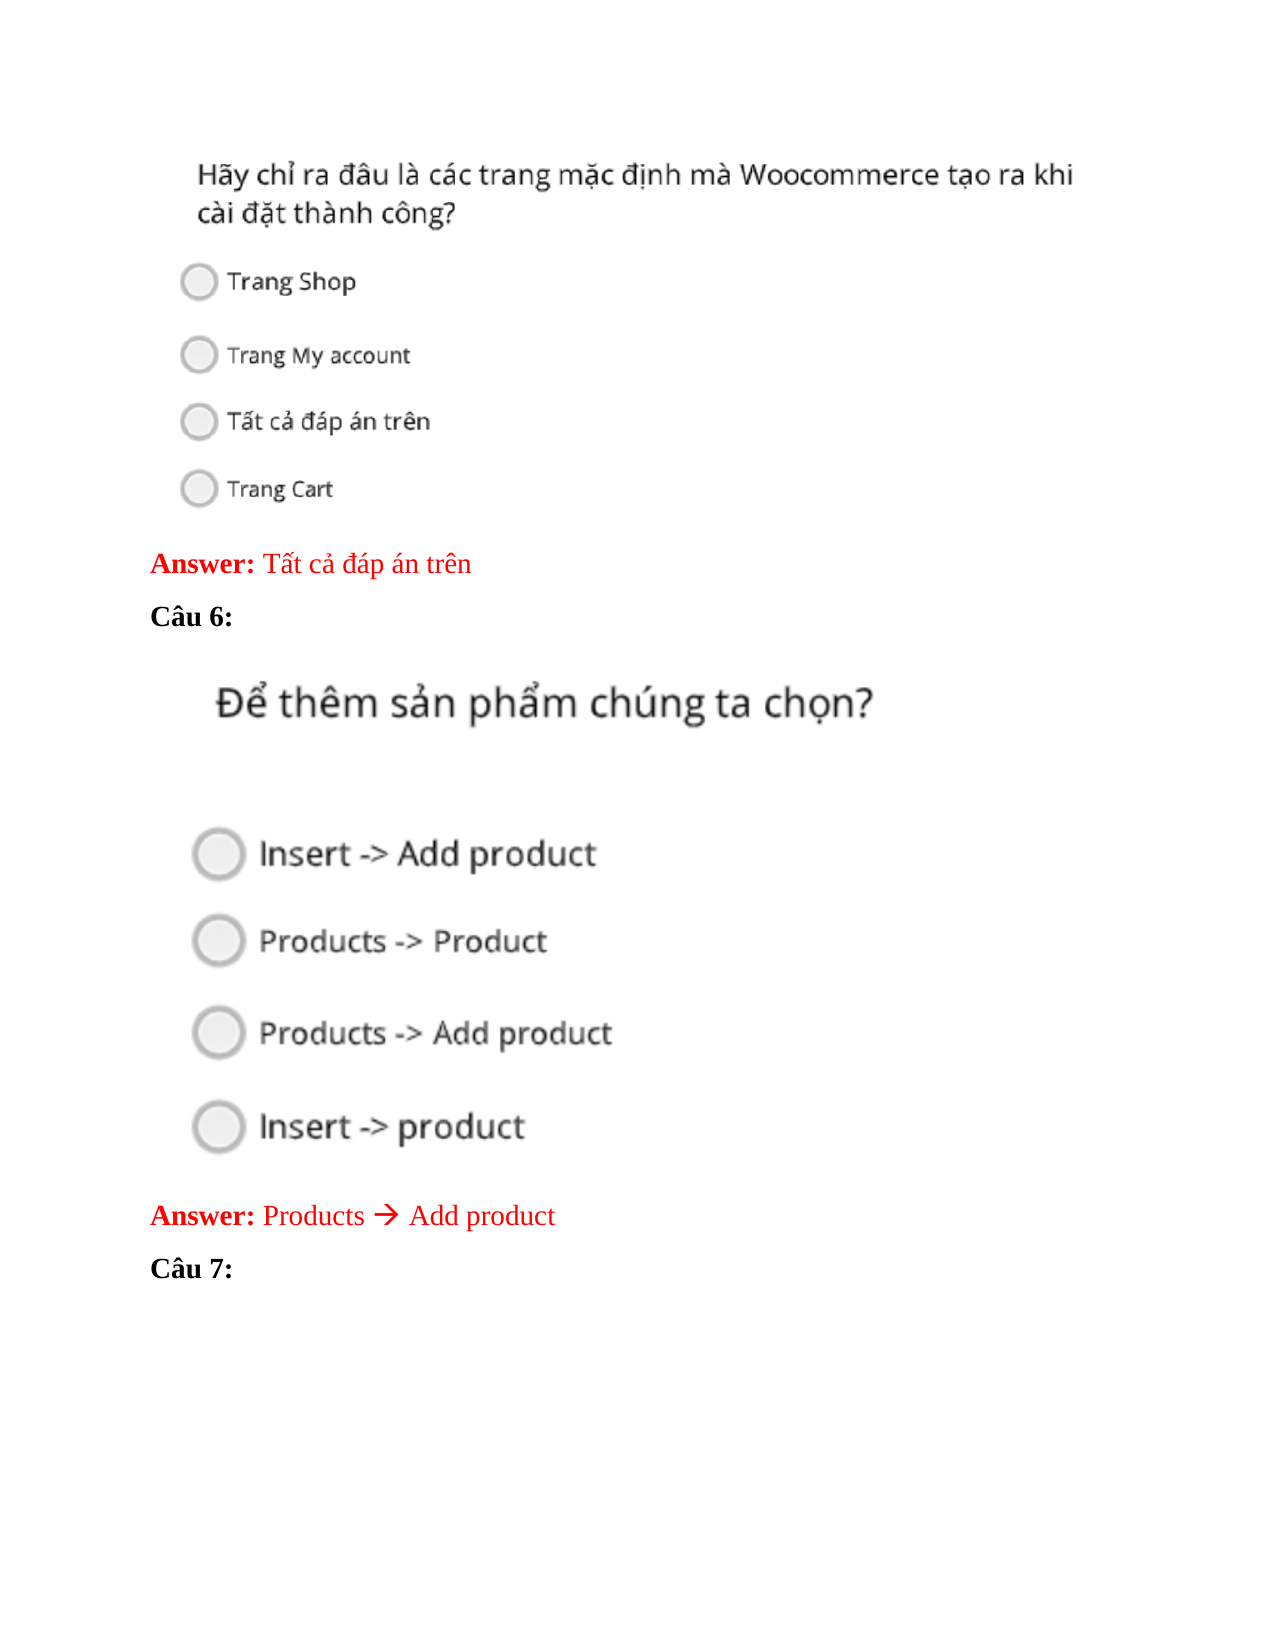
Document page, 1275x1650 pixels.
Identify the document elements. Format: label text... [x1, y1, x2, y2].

text Câu 6: [150, 599, 1125, 632]
text Câu 7: [150, 1251, 1125, 1284]
text Answer: Products Add product [150, 1198, 1125, 1232]
picture [150, 150, 1125, 527]
picture [150, 651, 939, 1179]
text Answer: Tất cả đáp án trên [150, 546, 1125, 579]
